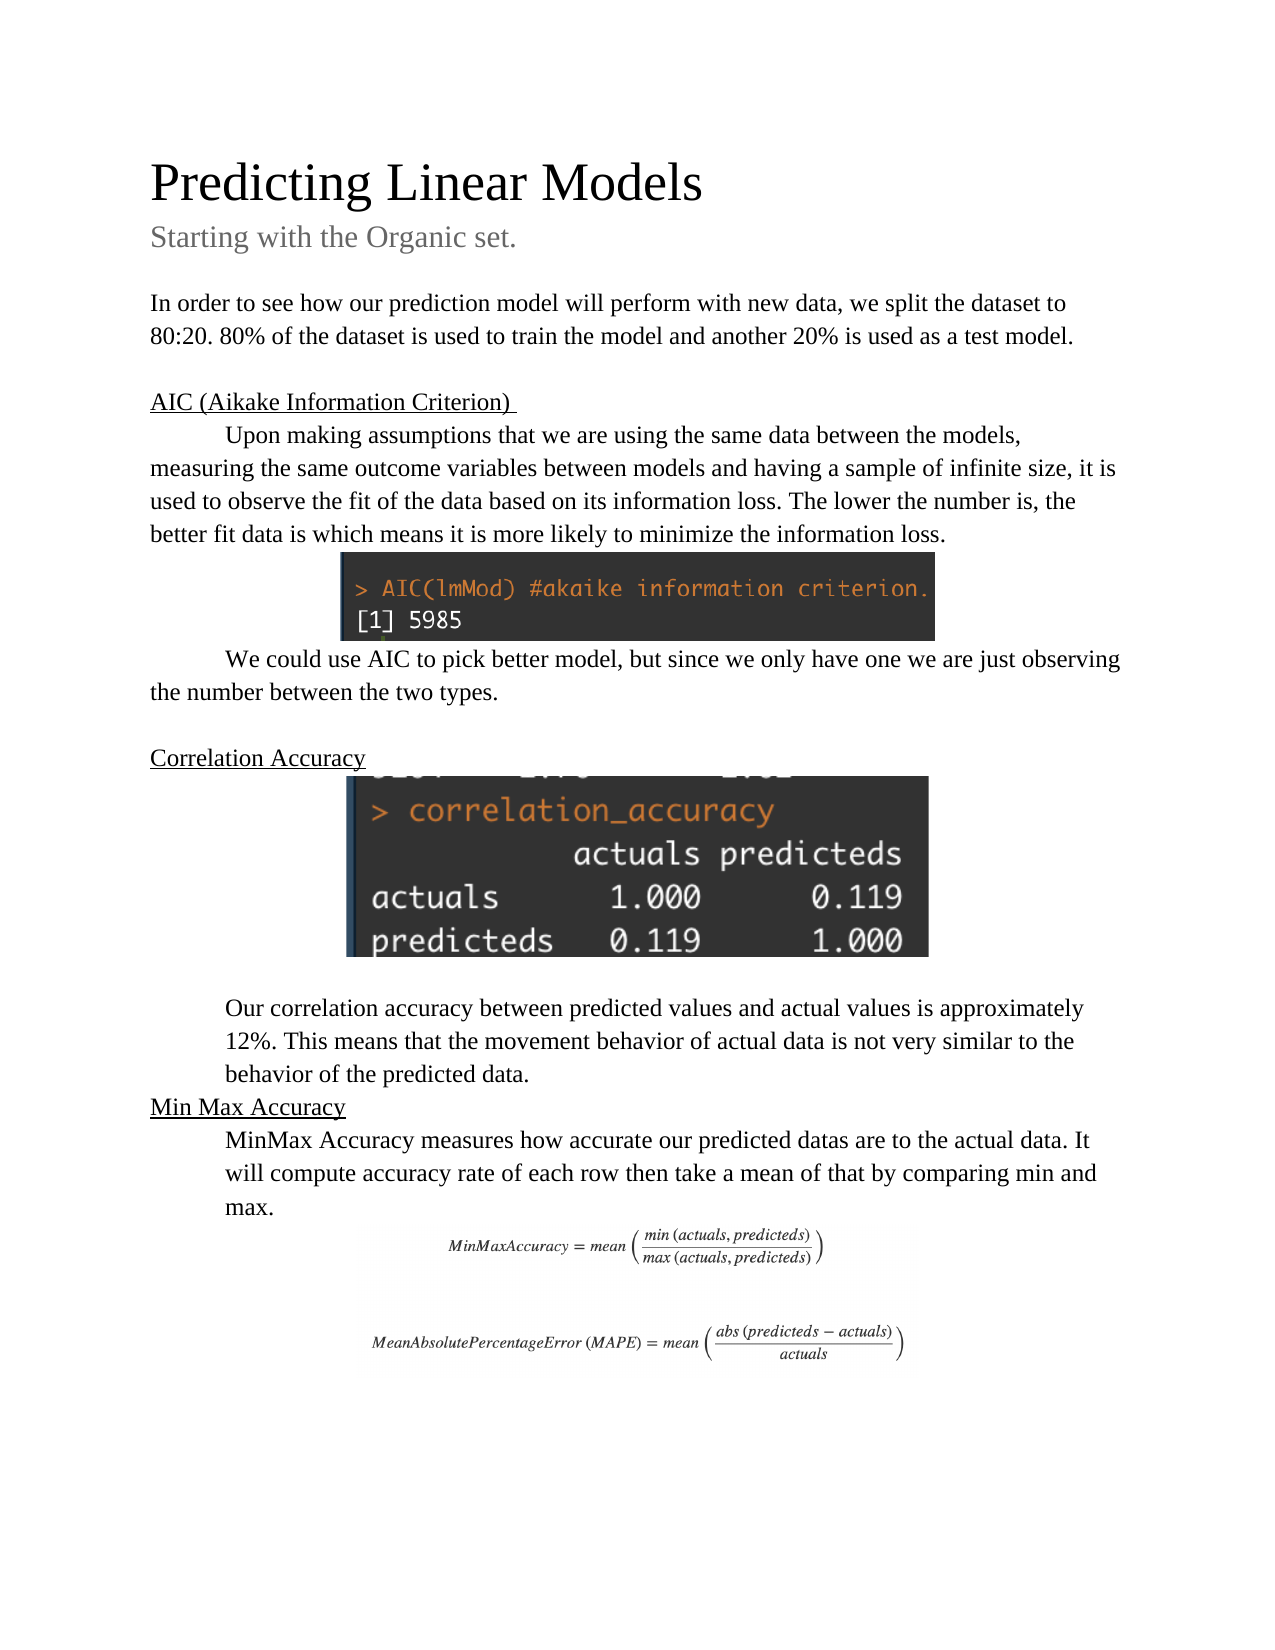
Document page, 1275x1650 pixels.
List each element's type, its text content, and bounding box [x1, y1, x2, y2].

picture [356, 1224, 920, 1378]
text In order to see how our prediction model will perform with new data, we split the dataset to 80:20. 80% of the dataset is used to train the model and another 20% is used as a test model. [150, 288, 1125, 349]
subtitle Starting with the Organic set. [150, 218, 1125, 254]
text MinMax Accuracy measures how accurate our predicted datas are to the actual data. It will compute accuracy rate of each row then take a mean of that by comparing min and max. [225, 1126, 1125, 1220]
text We could use AIC to pick better model, but since we only have one we are just observing the number between the two types. [150, 644, 1125, 706]
title Predicting Linear Models [150, 150, 1125, 212]
picture [340, 552, 935, 641]
text AIC (Aikake Information Criterion) [150, 387, 1125, 416]
text Min Max Accuracy [150, 1092, 1125, 1121]
text Our correlation accuracy between predicted values and actual values is approximately 12%. This means that the movement behavior of actual data is not very similar to the behavior of the predicted data. [225, 993, 1125, 1088]
text Correlation Accuracy [150, 743, 1125, 772]
picture [346, 776, 929, 957]
text Upon making assumptions that we are using the same data between the models, measuring the same outcome variables between models and having a sample of infinite size, it is used to observe the fit of the data based on its information loss. The lower the number is, the better fit data is which means it is more likely to minimize the information loss. [150, 420, 1125, 548]
